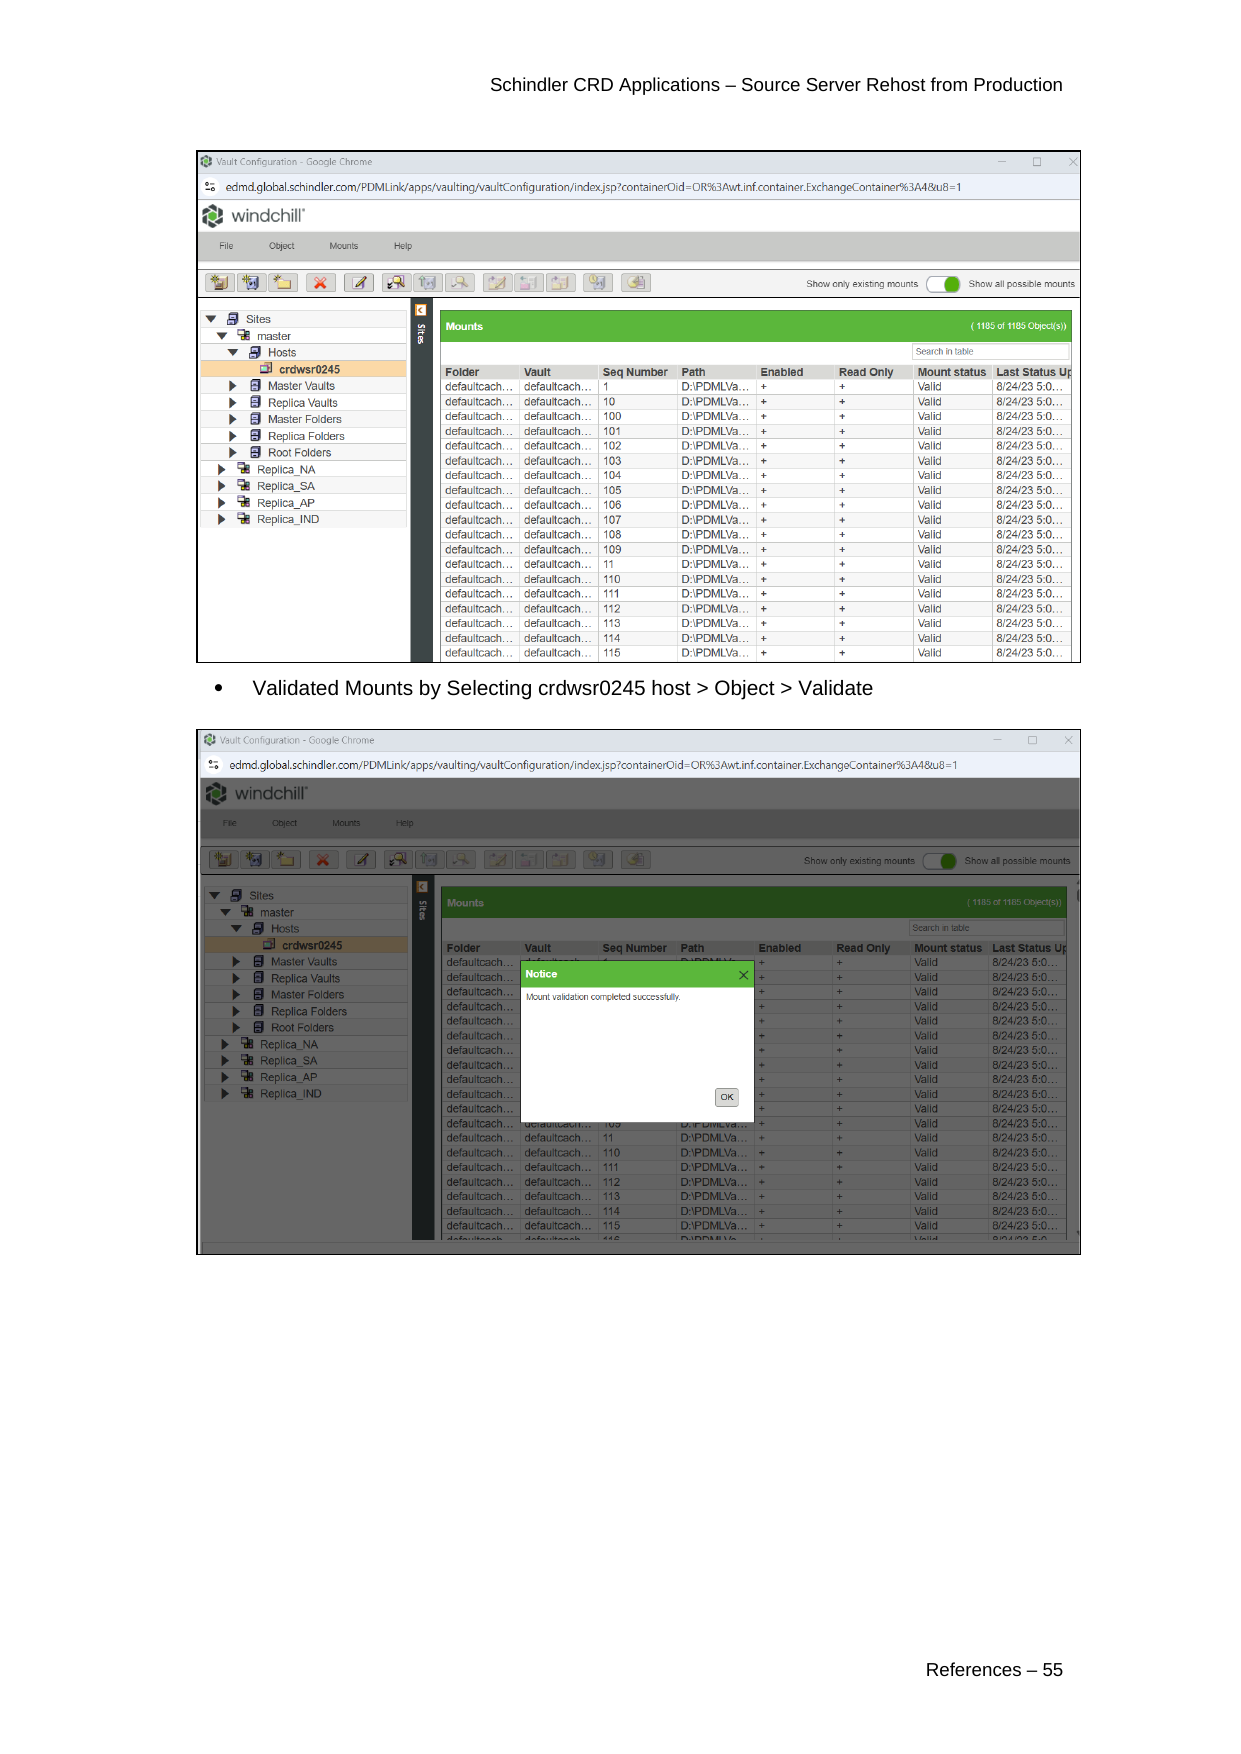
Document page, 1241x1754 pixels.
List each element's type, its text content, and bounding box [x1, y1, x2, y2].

picture [198, 152, 1080, 662]
picture [198, 730, 1080, 1254]
list Validated Mounts by Selecting crdwsr0245 host > Object > Validate [215, 676, 1063, 699]
